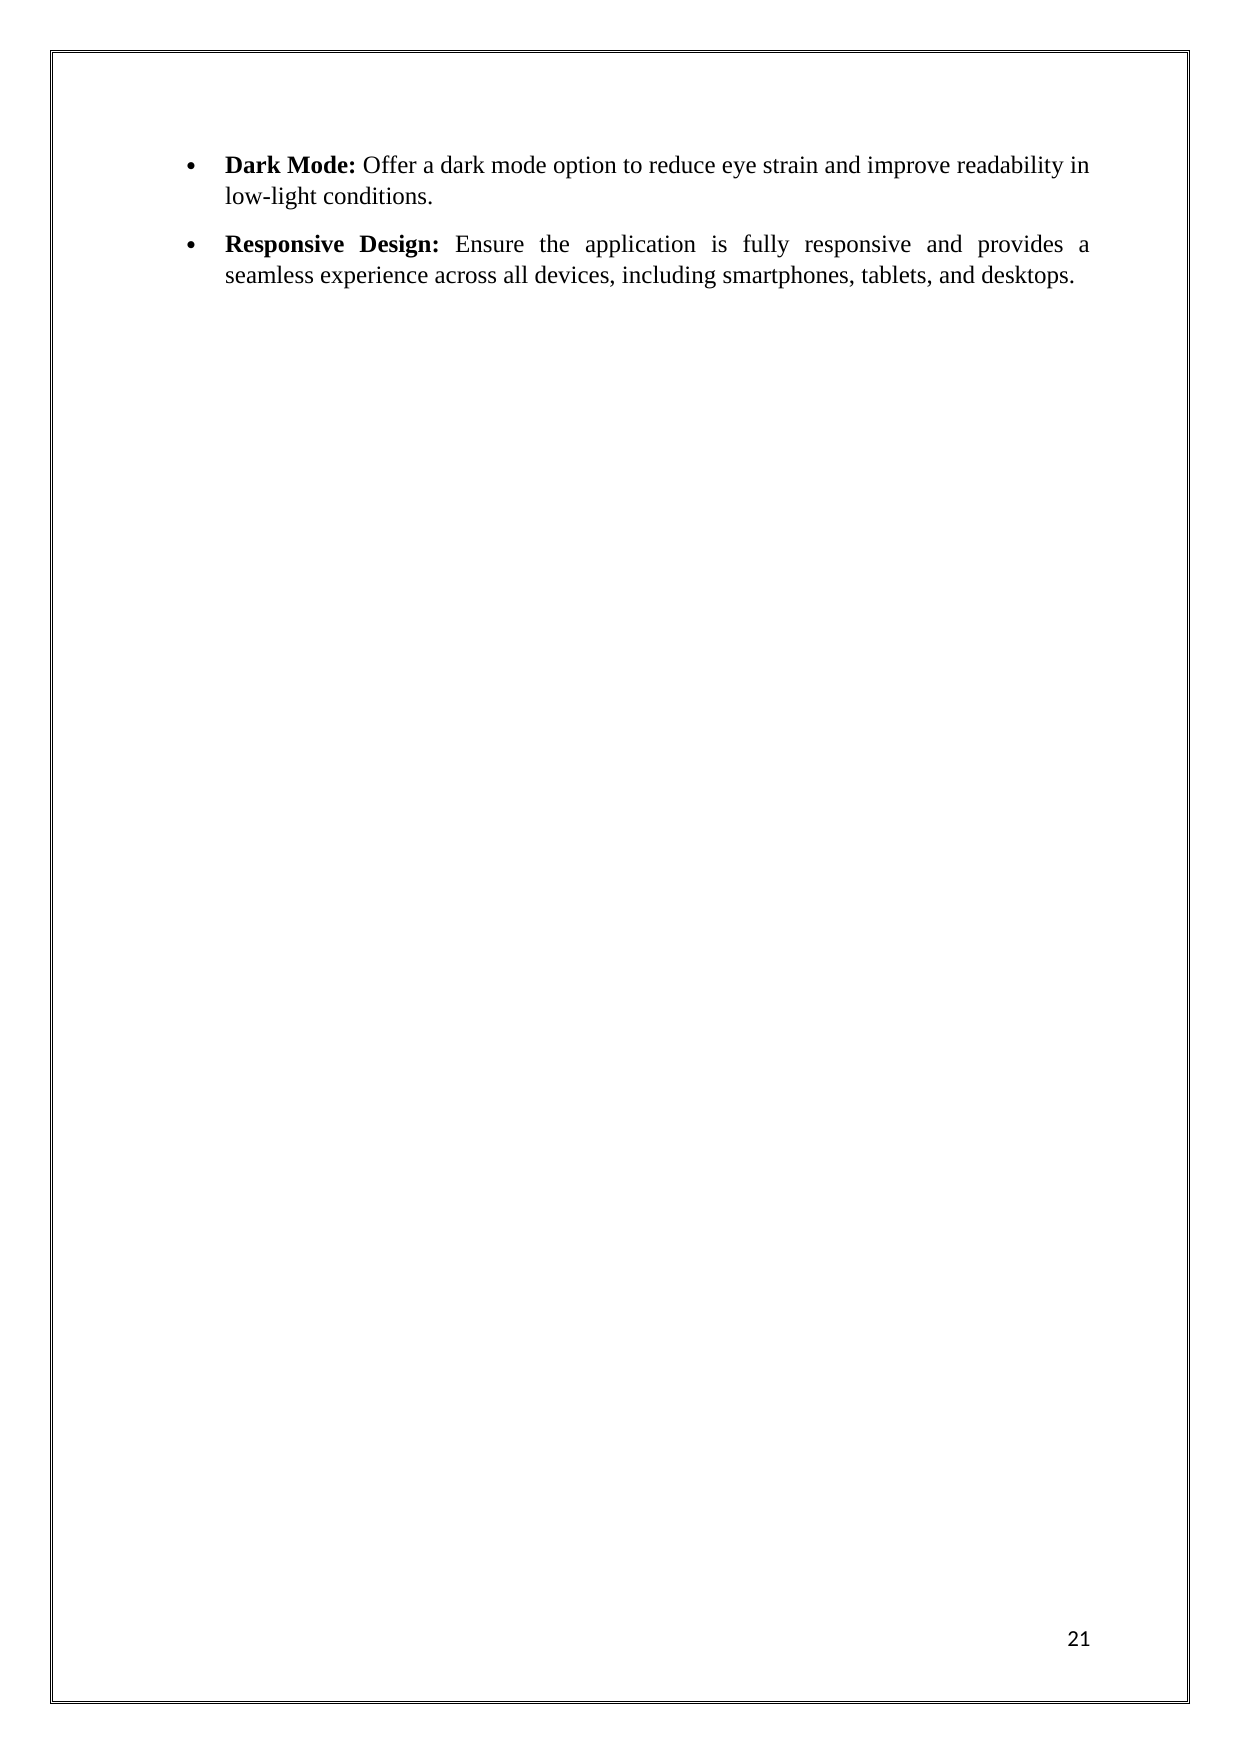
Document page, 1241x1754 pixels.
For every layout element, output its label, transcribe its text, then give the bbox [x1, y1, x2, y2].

list Dark Mode: Offer a dark mode option to reduce eye strain and improve readability in low-light conditions. [187, 150, 1090, 210]
list Responsive Design: Ensure the application is fully responsive and provides a seamless experience across all devices, including smartphones, tablets, and desktops. [187, 229, 1090, 288]
